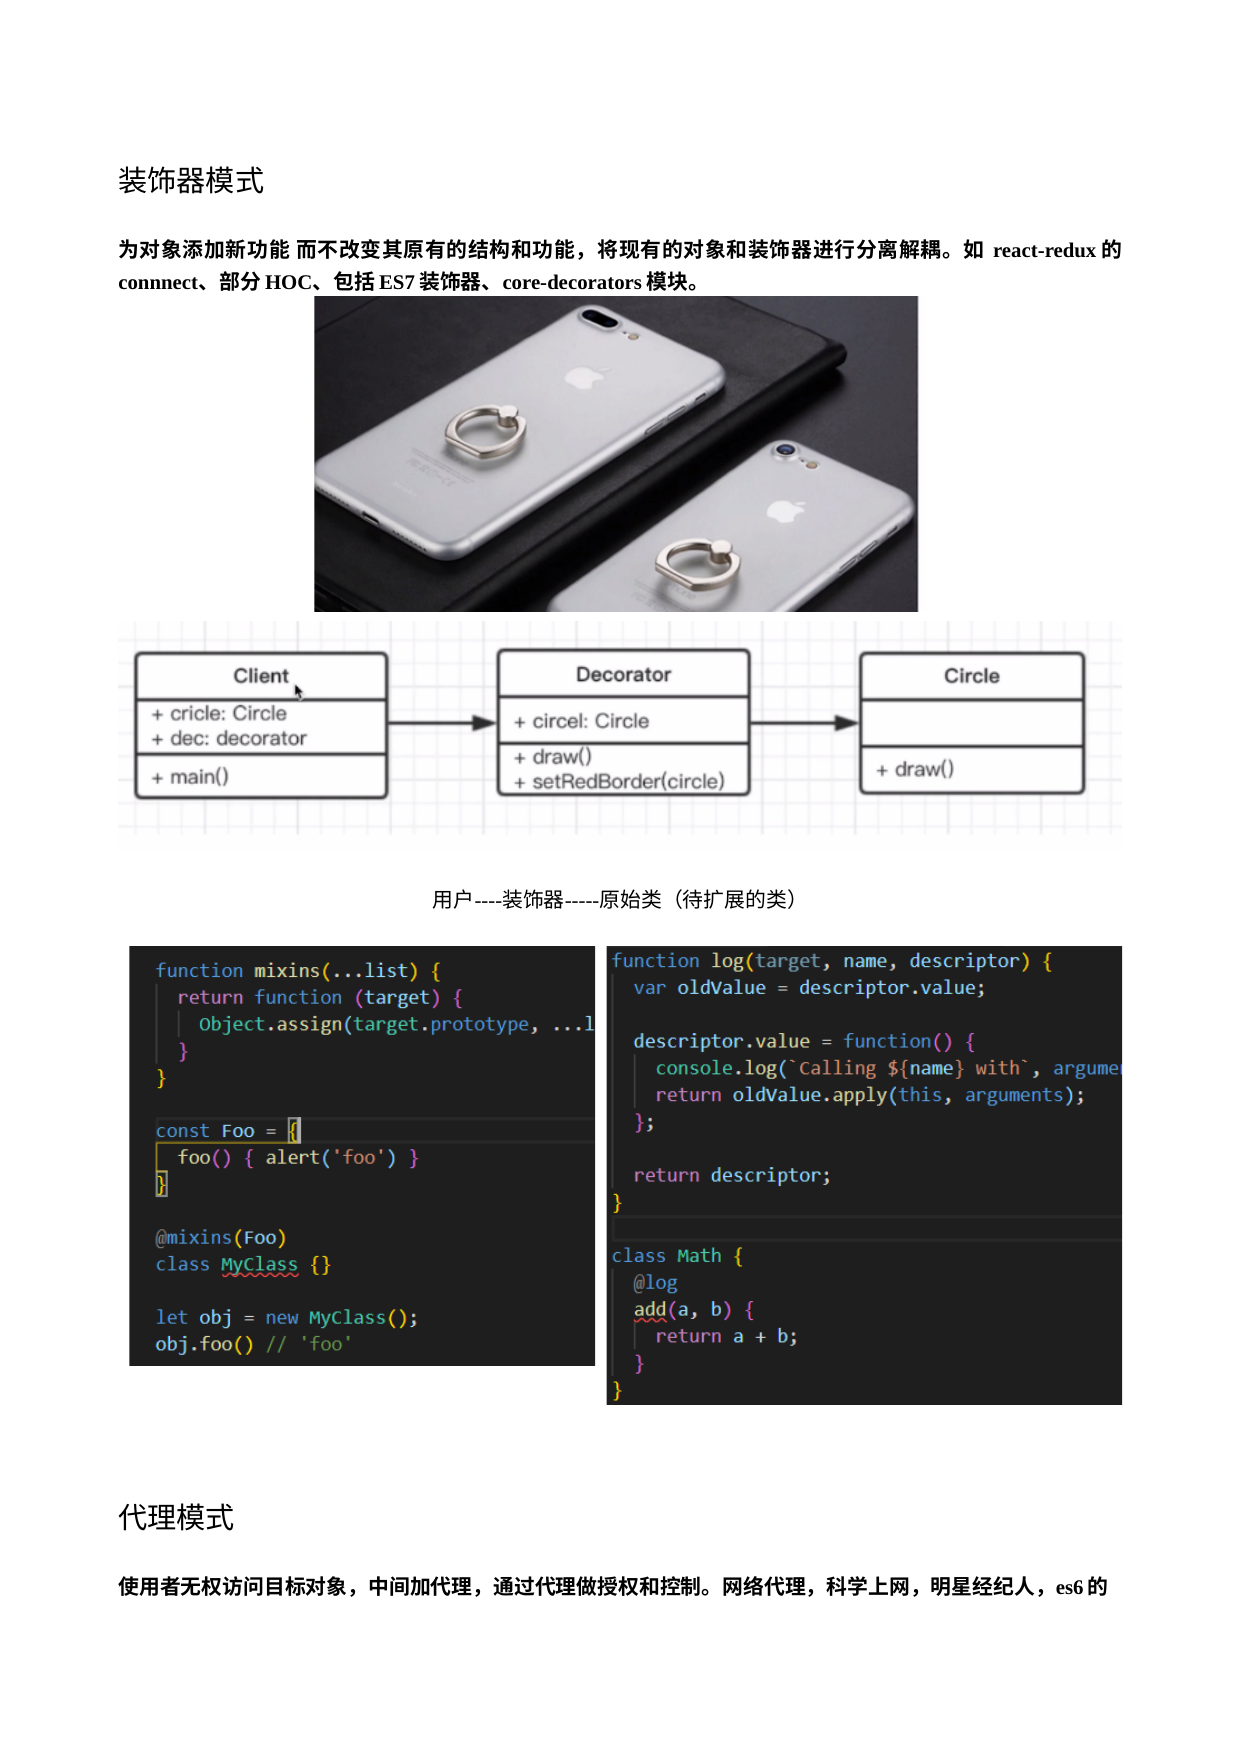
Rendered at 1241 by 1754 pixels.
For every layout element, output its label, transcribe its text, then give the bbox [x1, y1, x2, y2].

picture [314, 296, 926, 612]
subtitle 装饰器模式 [118, 146, 1122, 211]
picture [606, 946, 1123, 1405]
table_header [595, 947, 1122, 1434]
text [118, 1569, 1122, 1602]
text 为对象添加新功能 而不改变其原有的结构和功能，将现有的对象和装饰器进行分离解耦。如react-redux的connnect、部分HOC、包括ES7装饰器、core-decorators模块。 [118, 232, 1122, 297]
table_header [118, 947, 595, 1434]
text 用户----装饰器-----原始类（待扩展的类） [118, 882, 1122, 914]
picture [129, 946, 596, 1366]
subtitle 代理模式 [118, 1483, 1122, 1548]
picture [118, 621, 1123, 850]
